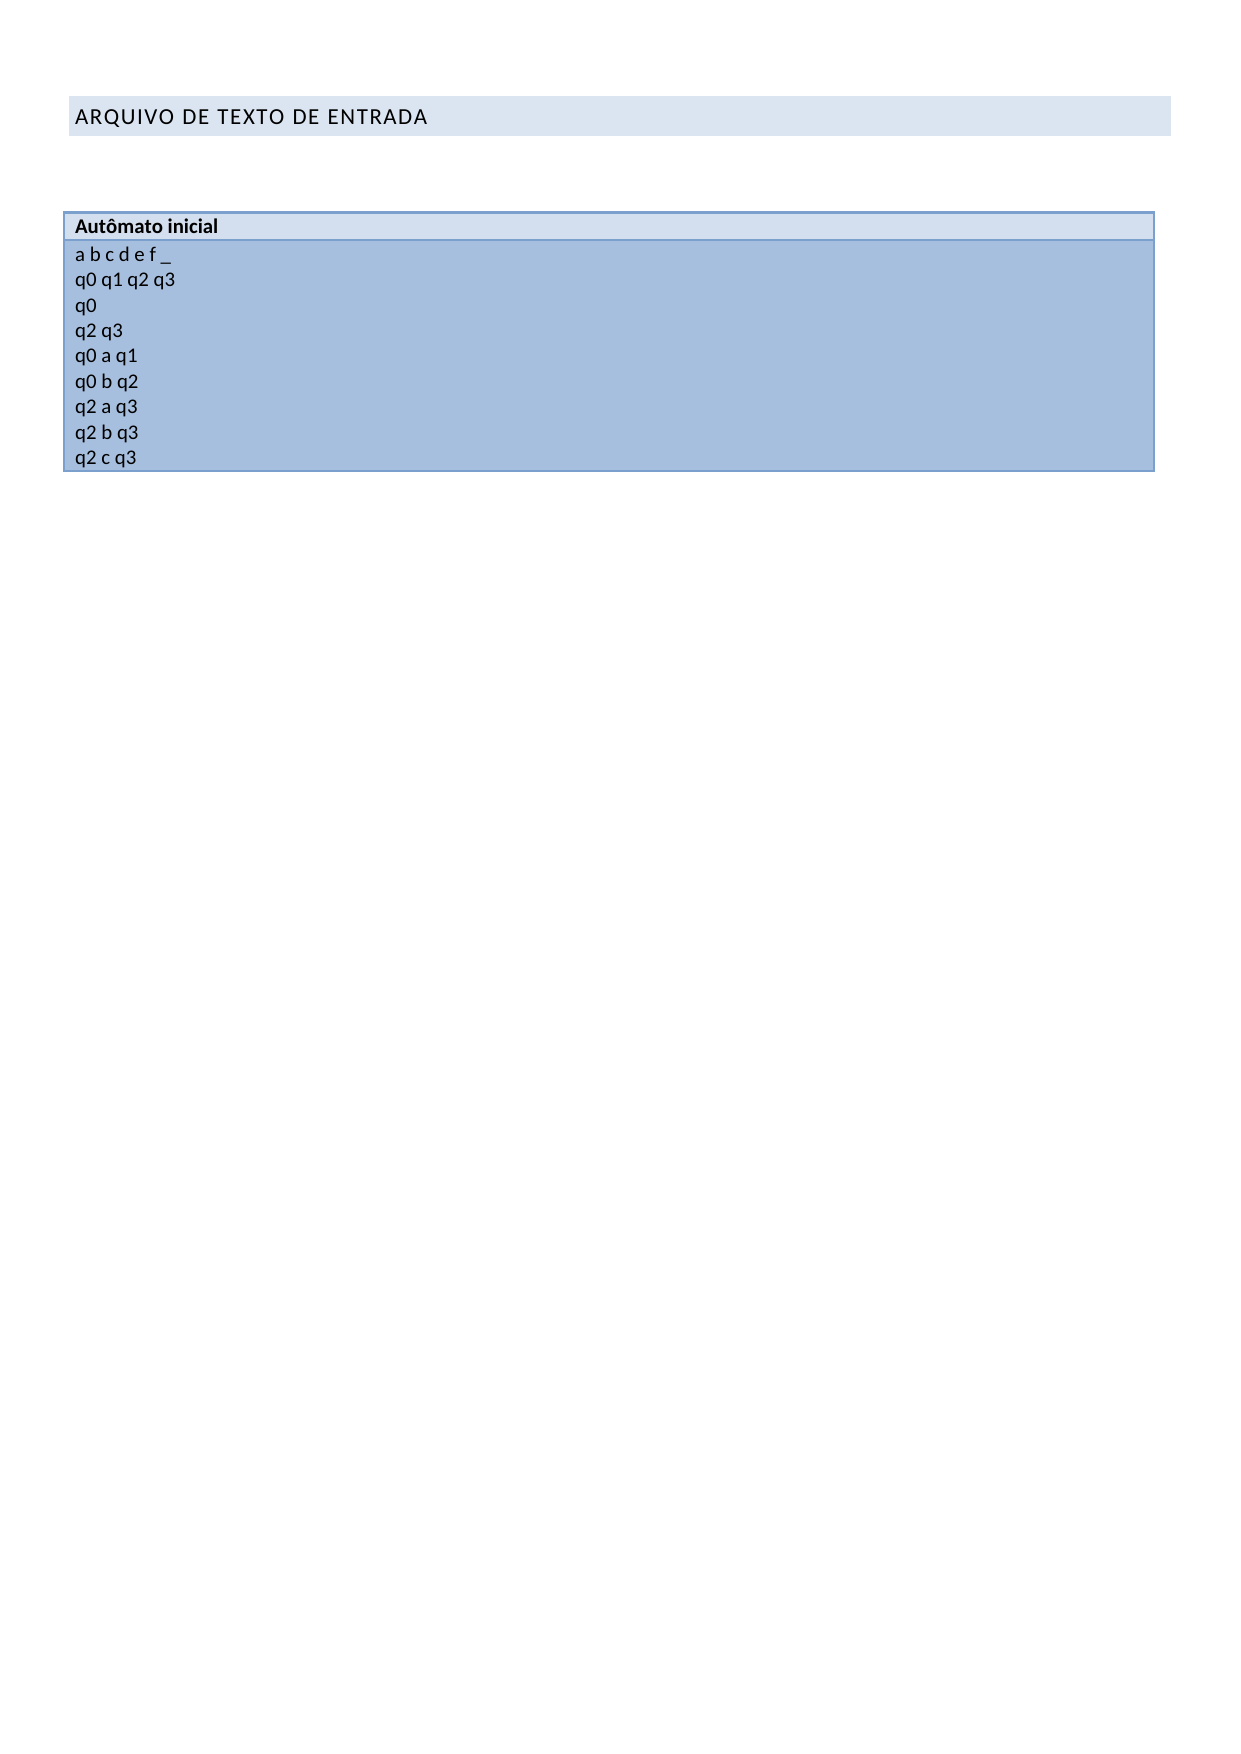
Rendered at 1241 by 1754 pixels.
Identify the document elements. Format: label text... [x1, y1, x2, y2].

table_cell a b c d e f _ q0 q1 q2 q3 q0 q2 q3 q0 a q1 q0 b q2 q2 a q3 q2 b q3 q2 c q3 [65, 241, 1153, 470]
subtitle Arquivo de texto de entrada [75, 102, 1165, 130]
table_header Autômato inicial [65, 214, 1153, 239]
